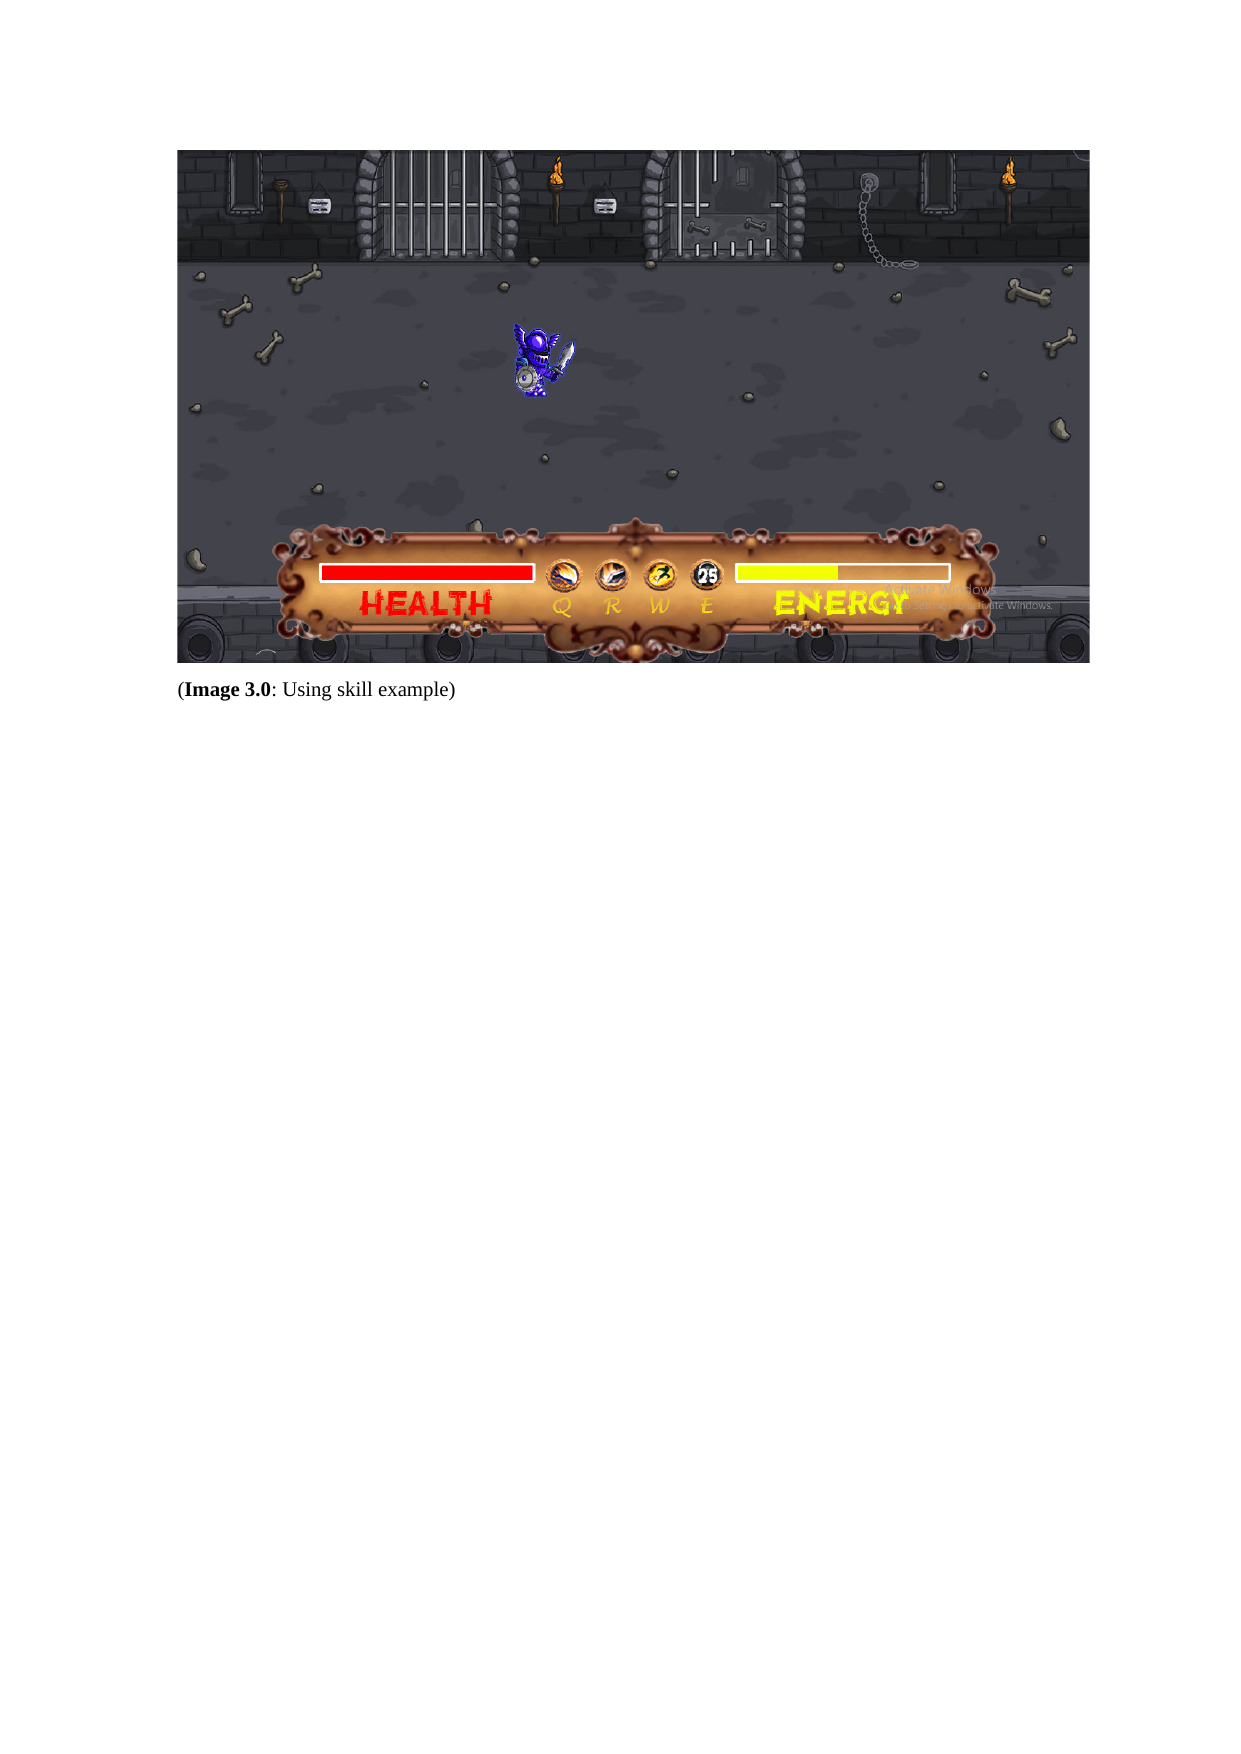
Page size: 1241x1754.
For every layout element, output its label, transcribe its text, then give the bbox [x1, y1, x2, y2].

picture [177, 150, 1090, 663]
text (Image 3.0: Using skill example) [177, 677, 1090, 701]
